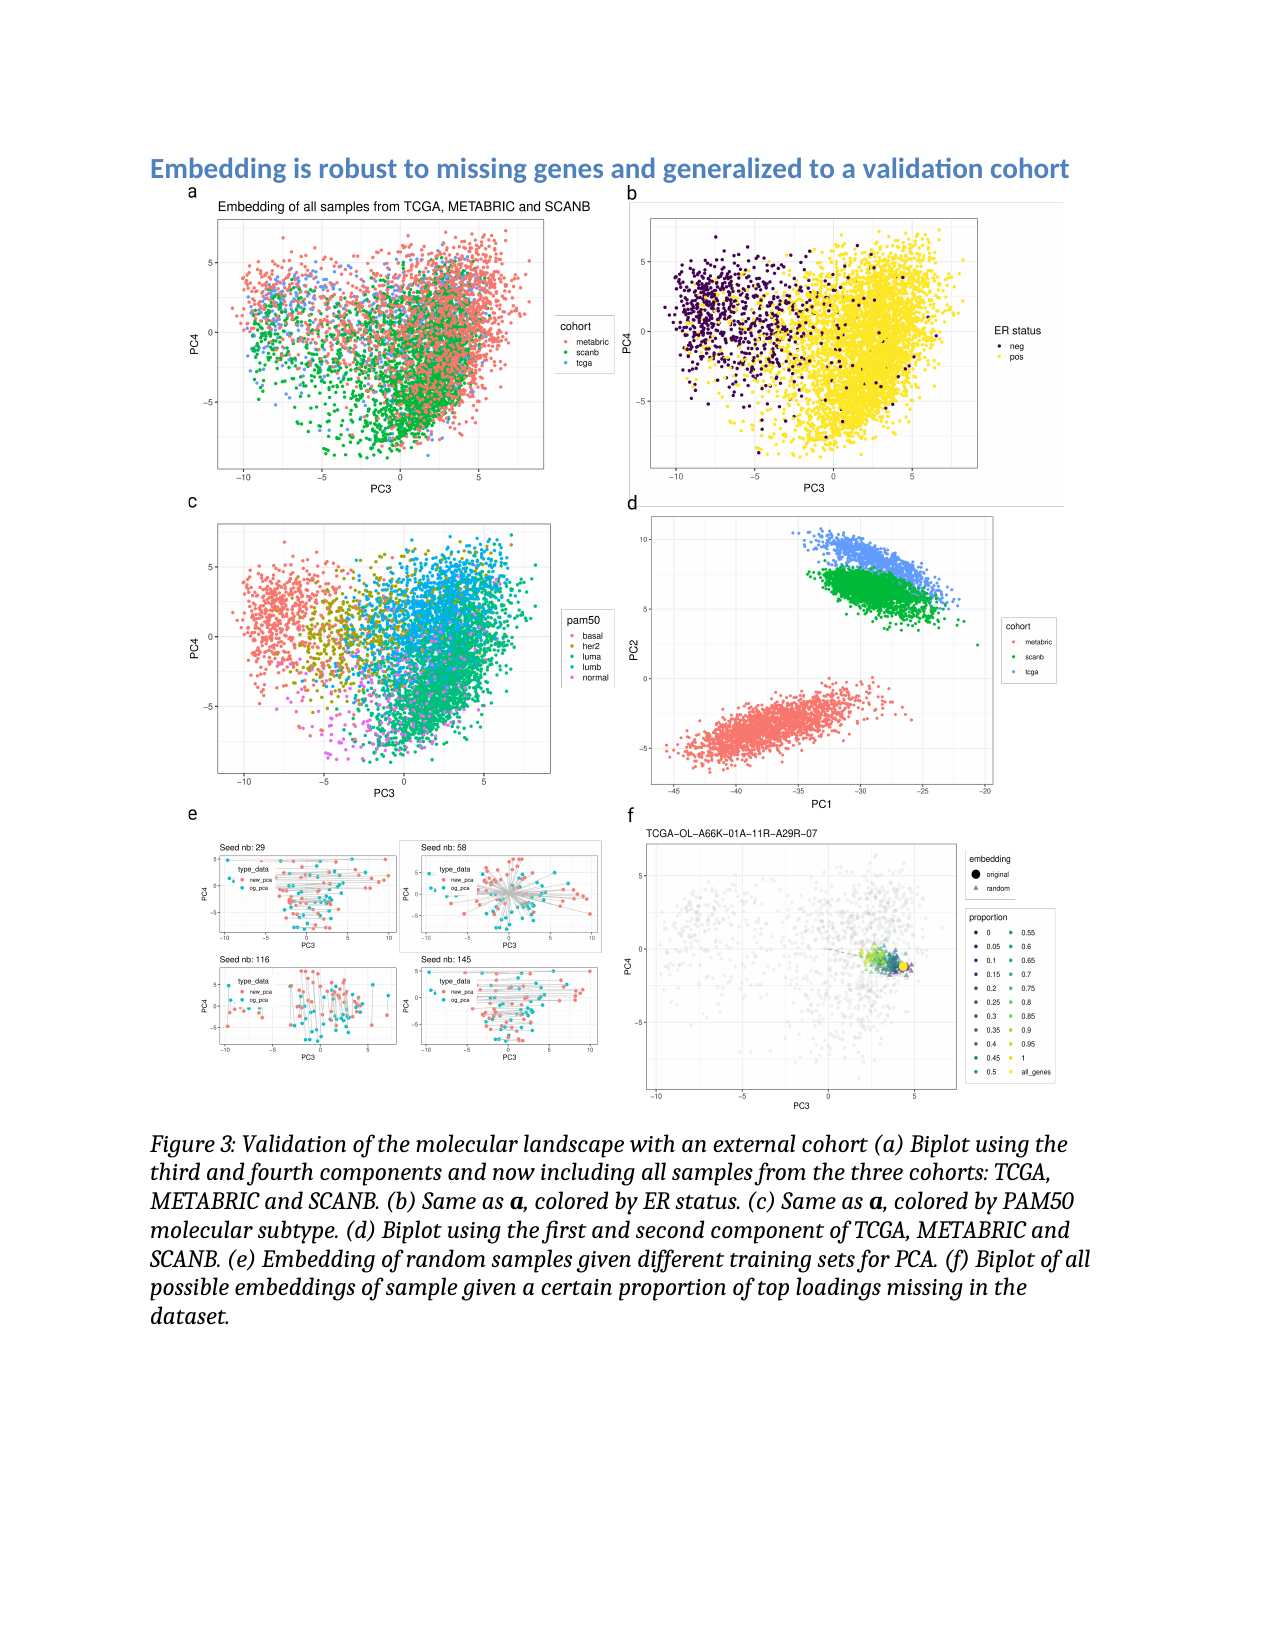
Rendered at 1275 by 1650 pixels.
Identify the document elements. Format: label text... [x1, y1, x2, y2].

picture [188, 185, 1064, 1109]
table_header Figure 3: Validation of the molecular landscape with an external cohort (a) Biplot using the third and fourth components and now including all samples from the three cohorts: TCGA, METABRIC and SCANB. (b) Same as a, colored by ER status. (c) Same as a, colored by PAM50 molecular subtype. (d) Biplot using the first and second component of TCGA, METABRIC and SCANB. (e) Embedding of random samples given different training sets for PCA. (f) Biplot of all possible embeddings of sample given a certain proportion of top loadings missing in the dataset. [139, 186, 1114, 1343]
subtitle Embedding is robust to missing genes and generalized to a validation cohort [150, 150, 1125, 186]
